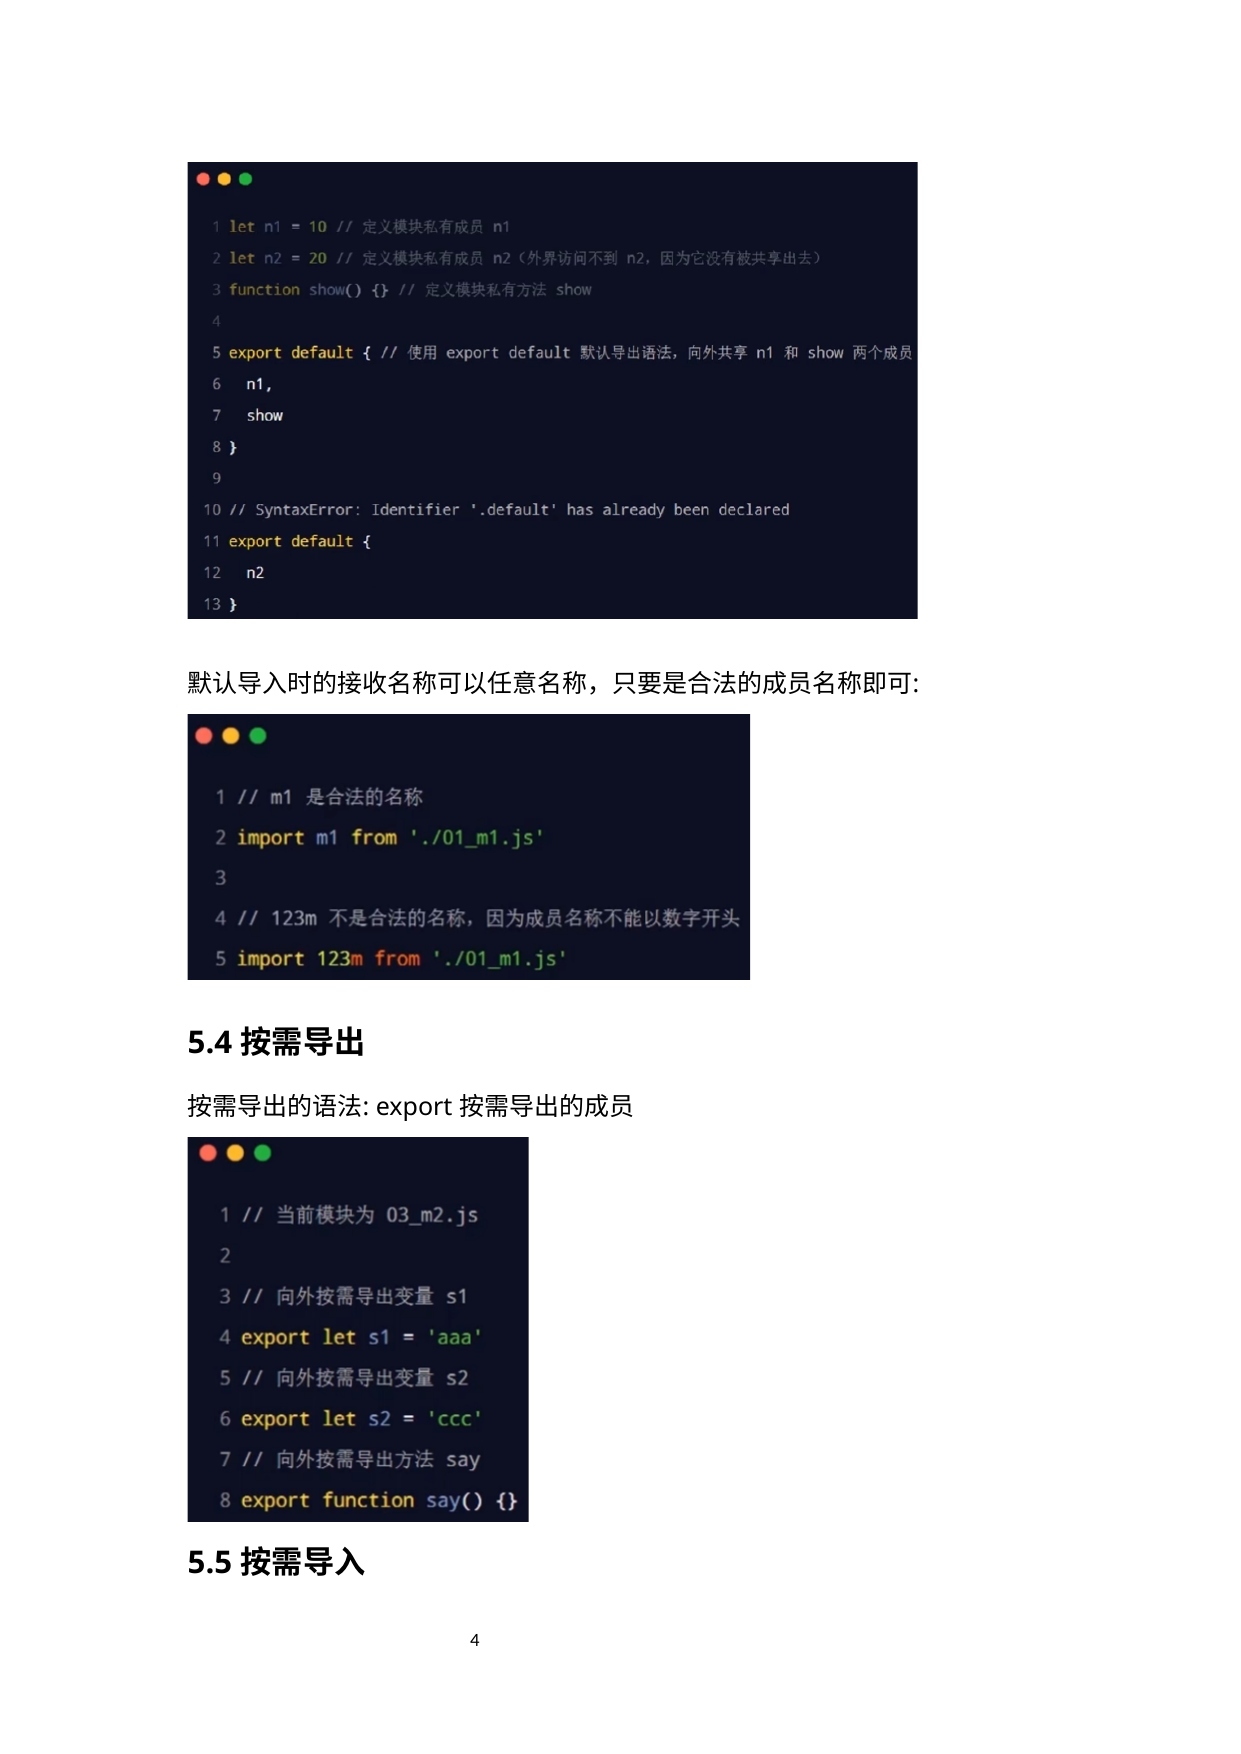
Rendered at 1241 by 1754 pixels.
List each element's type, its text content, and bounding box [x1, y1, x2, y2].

picture [187, 1137, 529, 1522]
picture [187, 162, 918, 619]
text 5.4 按需导出 [187, 1007, 1053, 1072]
text 默认导入时的接收名称可以任意名称，只要是合法的成员名称即可: [187, 649, 1053, 714]
text 按需导出的语法: export 按需导出的成员 [187, 1072, 1053, 1137]
text 5.5 按需导入 [187, 1527, 1053, 1592]
picture [187, 714, 751, 980]
